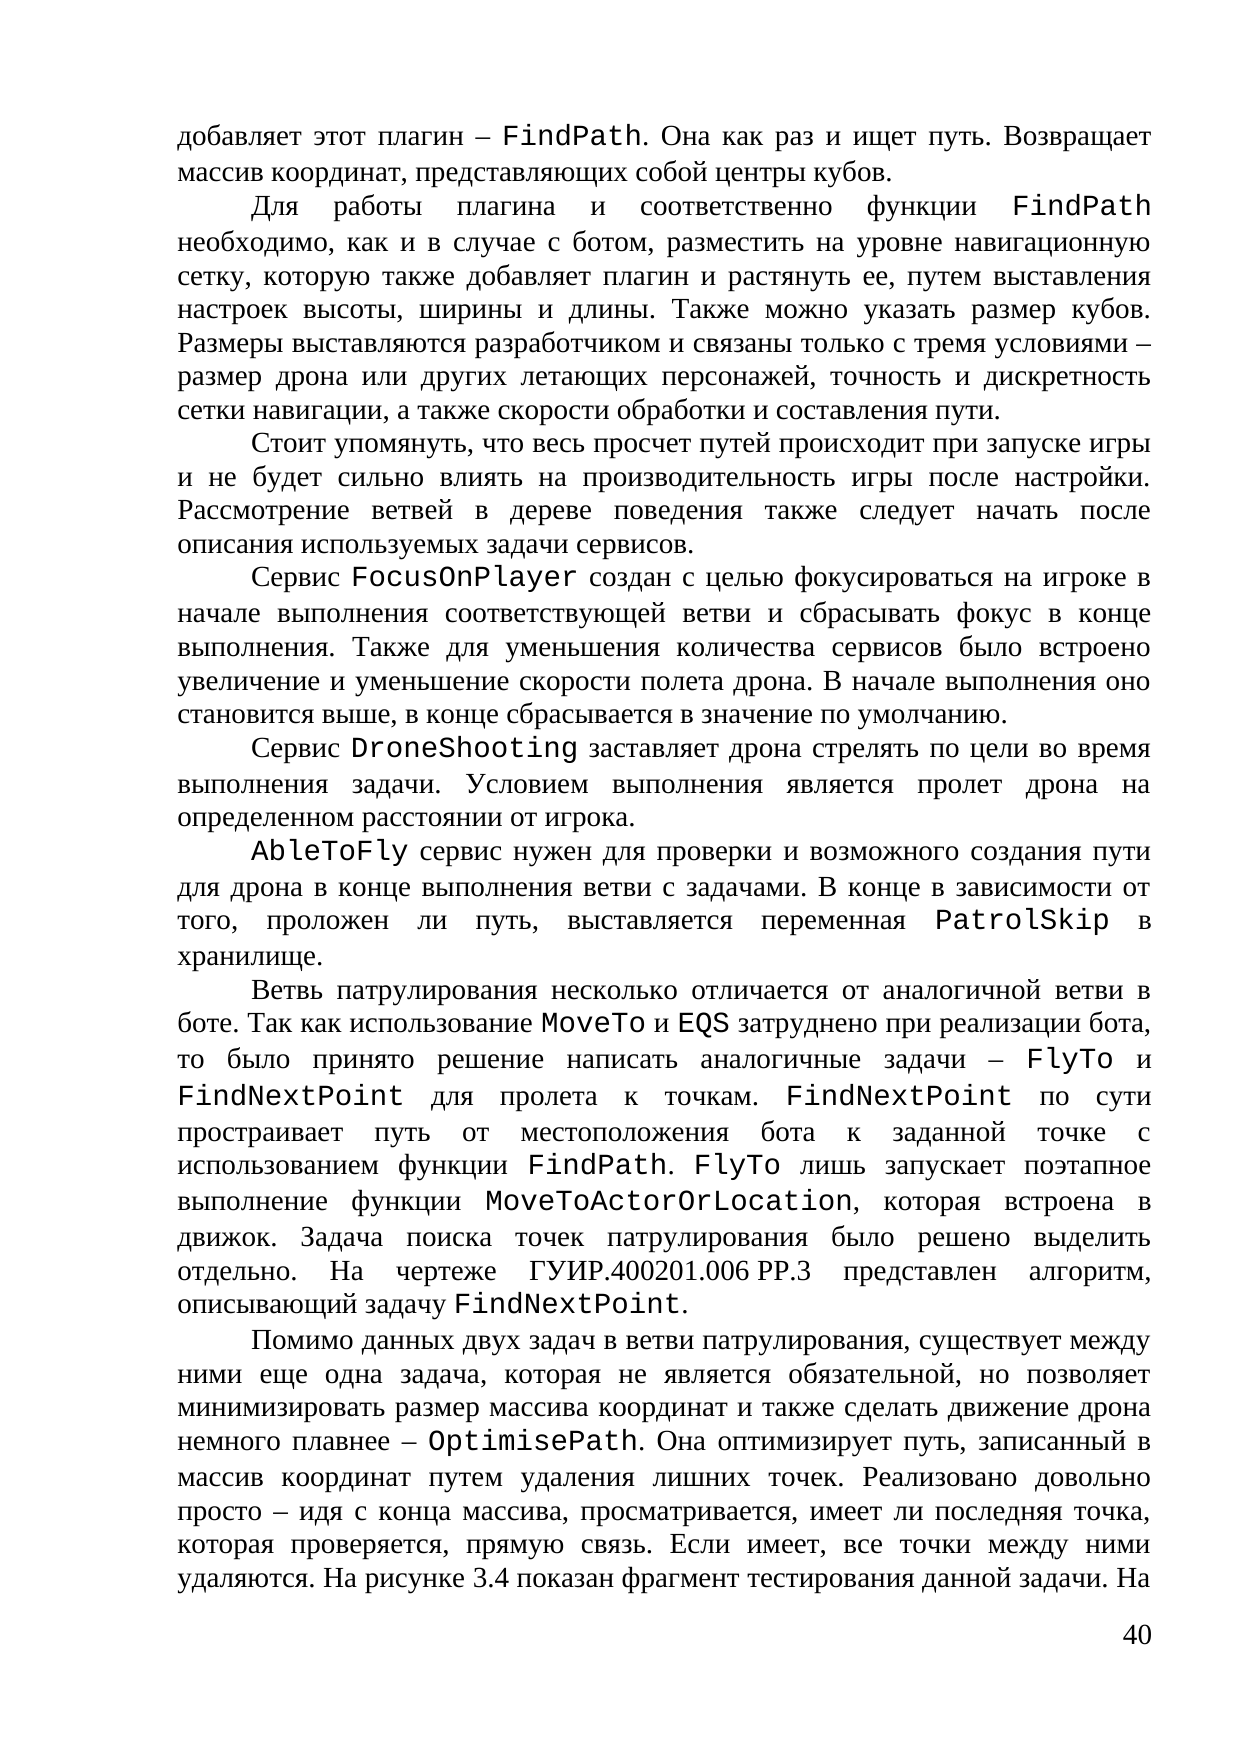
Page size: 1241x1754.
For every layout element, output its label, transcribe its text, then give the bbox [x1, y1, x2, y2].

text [177, 118, 1152, 188]
text AbleToFly сервис нужен для проверки и возможного создания пути для дрона в конце выполнения ветви с задачами. В конце в зависимости от того, проложен ли путь, выставляется переменная PatrolSkip в хранилище. [177, 833, 1152, 972]
text Сервис DroneShooting заставляет дрона стрелять по цели во время выполнения задачи. Условием выполнения является пролет дрона на определенном расстоянии от игрока. [177, 730, 1152, 833]
text Для работы плагина и соответственно функции FindPath необходимо, как и в случае с ботом, разместить на уровне навигационную сетку, которую также добавляет плагин и растянуть ее, путем выставления настроек высоты, ширины и длины. Также можно указать размер кубов. Размеры выставляются разработчиком и связаны только с тремя условиями – размер дрона или других летающих персонажей, точность и дискретность сетки навигации, а также скорости обработки и составления пути. [177, 188, 1152, 425]
text Сервис FocusOnPlayer создан с целью фокусироваться на игроке в начале выполнения соответствующей ветви и сбрасывать фокус в конце выполнения. Также для уменьшения количества сервисов было встроено увеличение и уменьшение скорости полета дрона. В начале выполнения оно становится выше, в конце сбрасывается в значение по умолчанию. [177, 559, 1152, 730]
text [177, 1322, 1152, 1593]
text Ветвь патрулирования несколько отличается от аналогичной ветви в боте. Так как использование MoveTo и EQS затруднено при реализации бота, то было принято решение написать аналогичные задачи – FlyTo и FindNextPoint для пролета к точкам. FindNextPoint по сути простраивает путь от местоположения бота к заданной точке с использованием функции FindPath. FlyTo лишь запускает поэтапное выполнение функции MoveToActorOrLocation, которая встроена в движок. Задача поиска точек патрулирования было решено выделить отдельно. На чертеже ГУИР.400201.006 РР.3 представлен алгоритм, описывающий задачу FindNextPoint. [177, 972, 1152, 1322]
text Стоит упомянуть, что весь просчет путей происходит при запуске игры и не будет сильно влиять на производительность игры после настройки. Рассмотрение ветвей в дереве поведения также следует начать после описания используемых задачи сервисов. [177, 425, 1152, 559]
